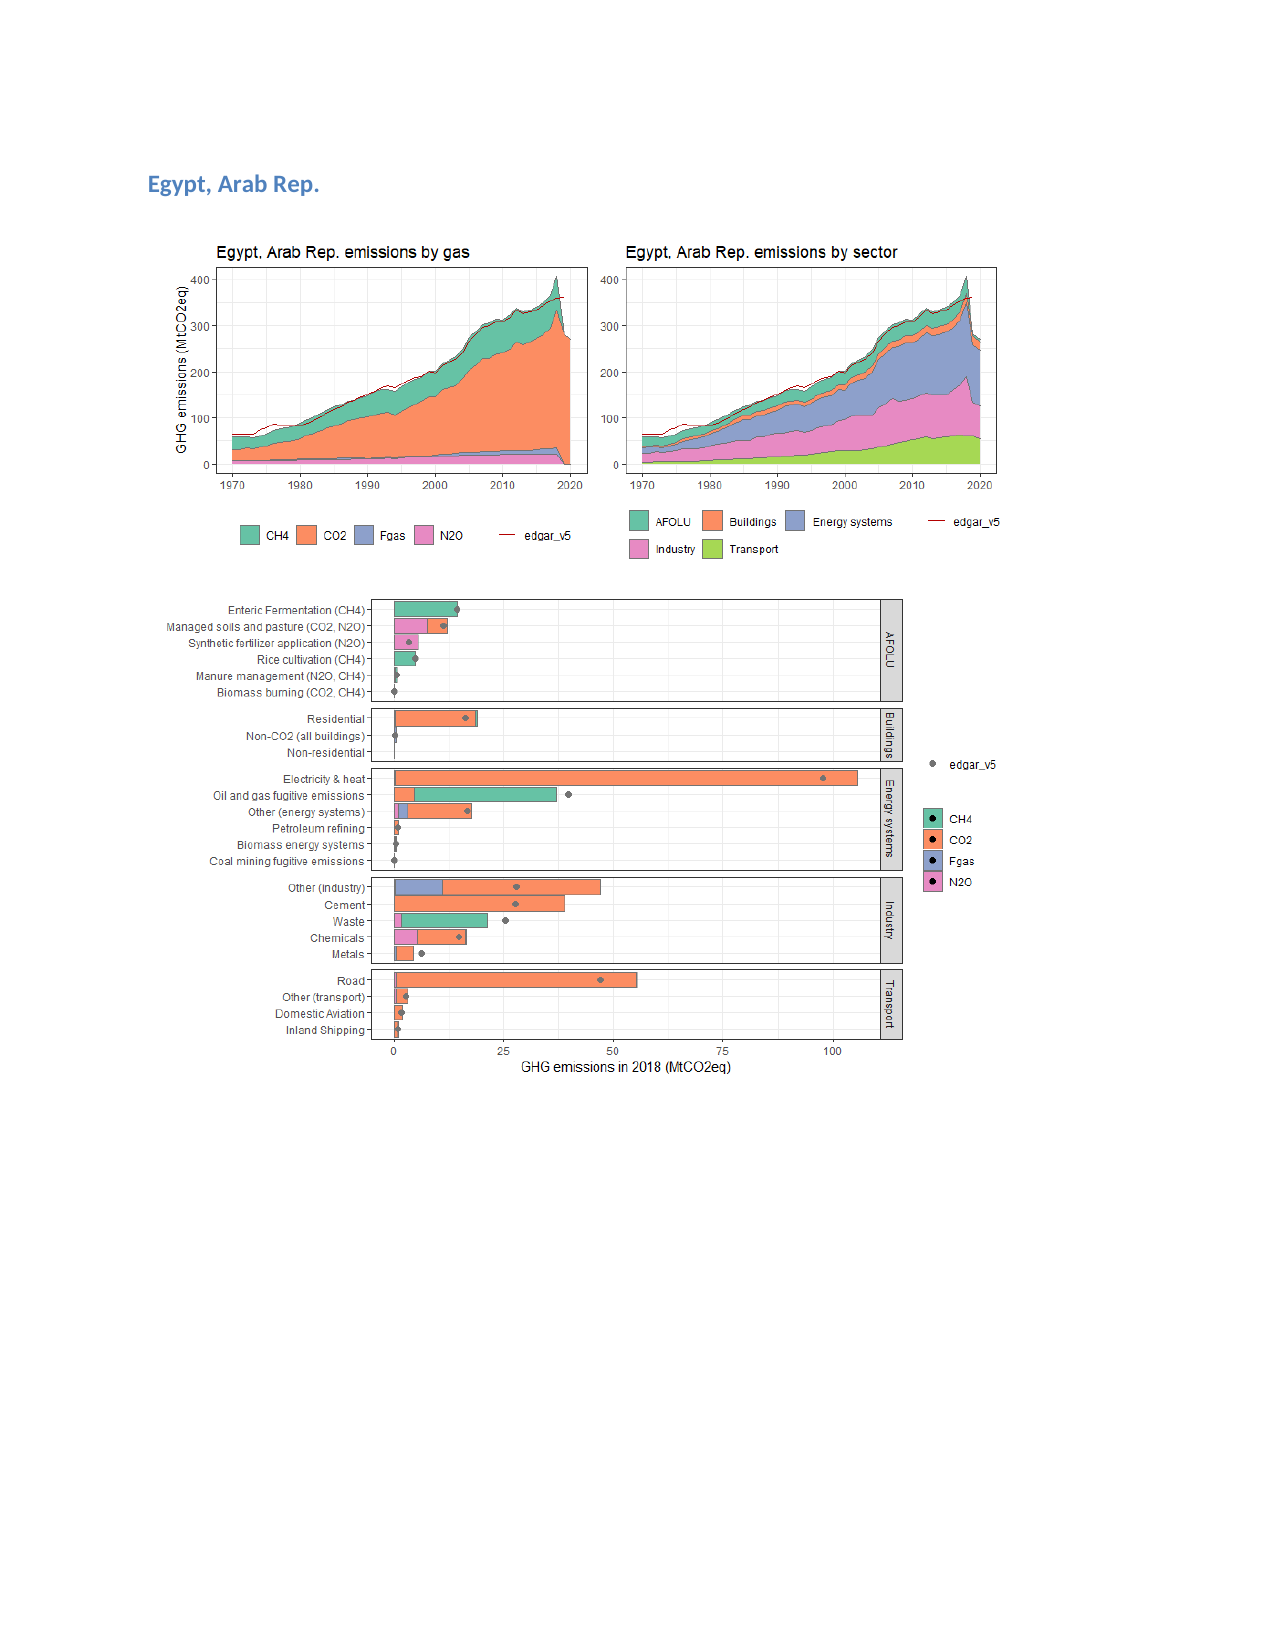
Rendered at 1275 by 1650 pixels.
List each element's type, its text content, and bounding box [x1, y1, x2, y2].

subtitle Egypt, Arab Rep. [148, 168, 1127, 199]
picture [147, 217, 1023, 1093]
